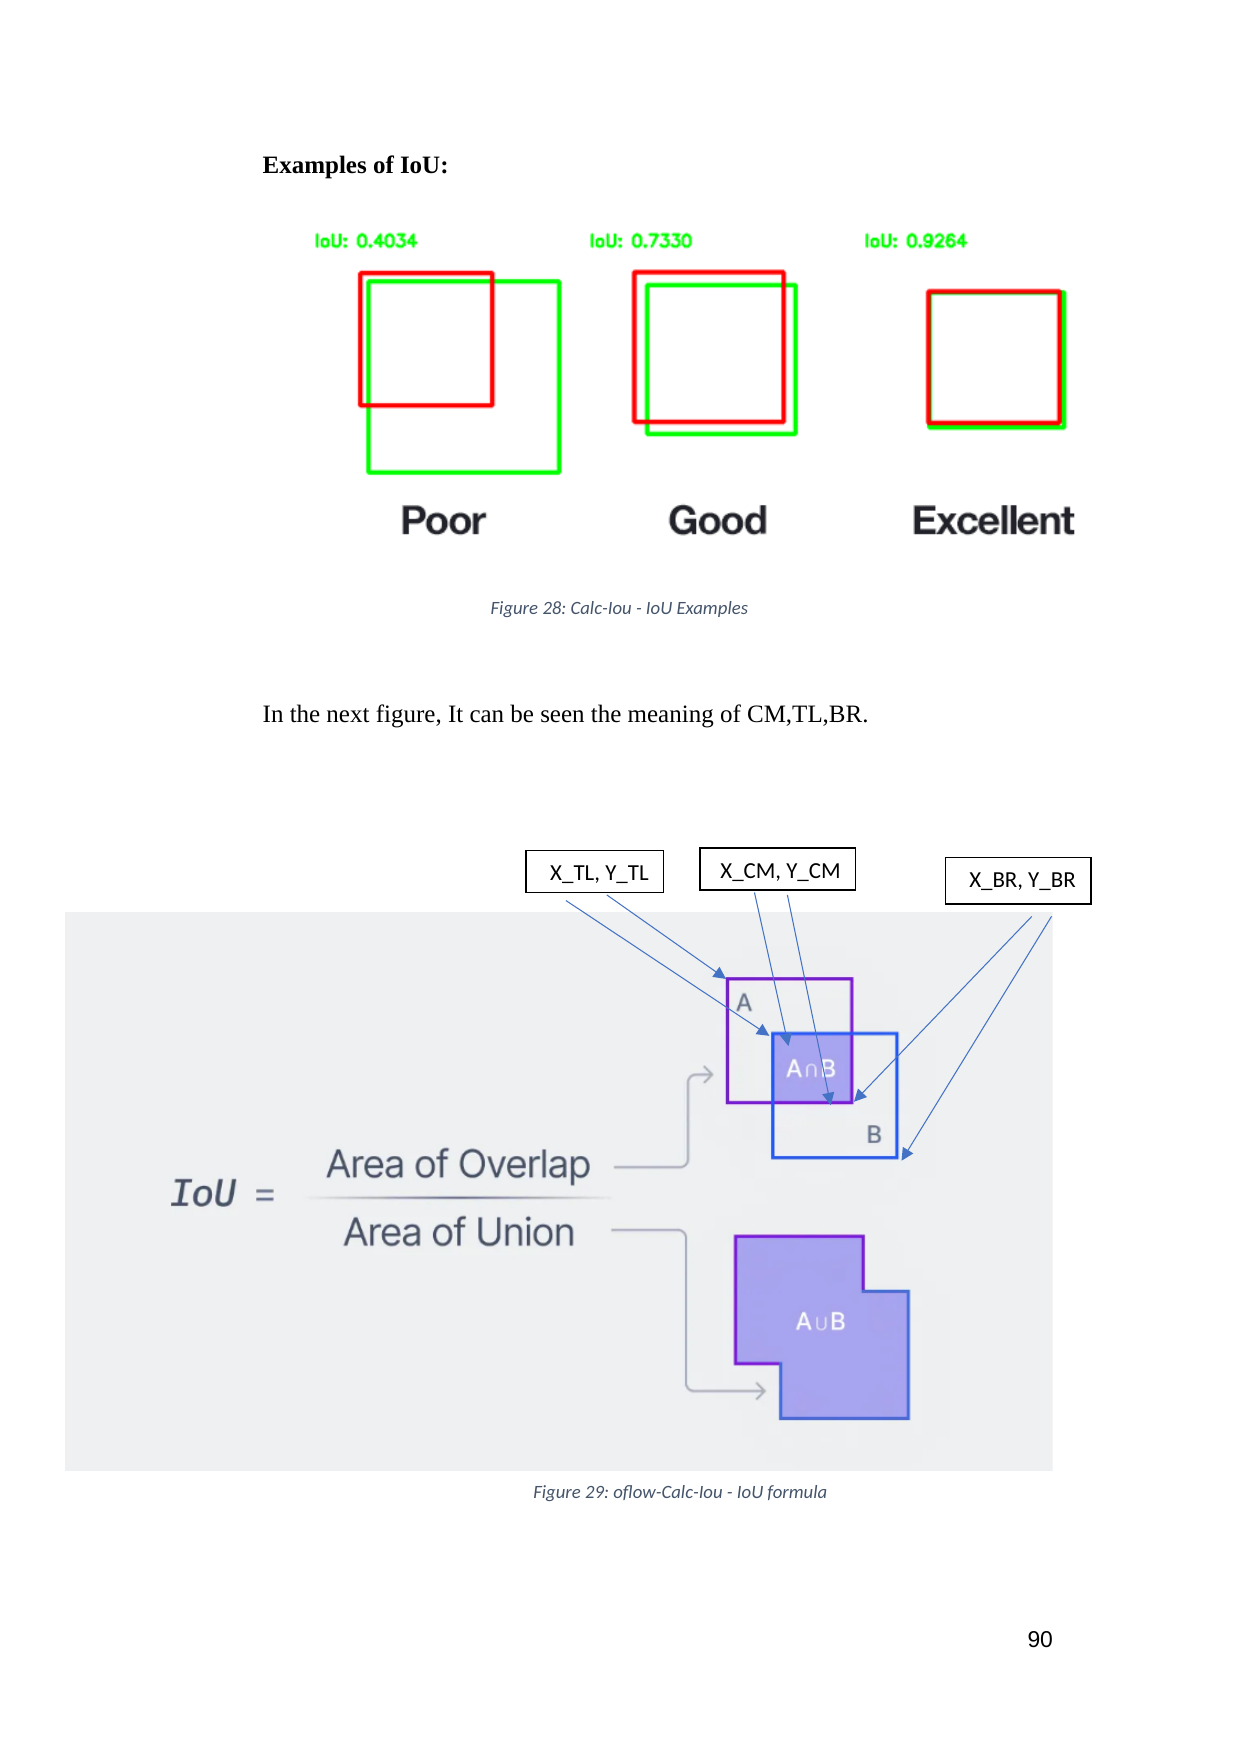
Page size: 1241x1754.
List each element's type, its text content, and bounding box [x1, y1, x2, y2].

text Examples of IoU: [262, 150, 1053, 179]
picture [65, 912, 1053, 1471]
text In the next figure, It can be seen the meaning of CM,TL,BR. [262, 699, 1053, 728]
picture [262, 209, 1128, 566]
